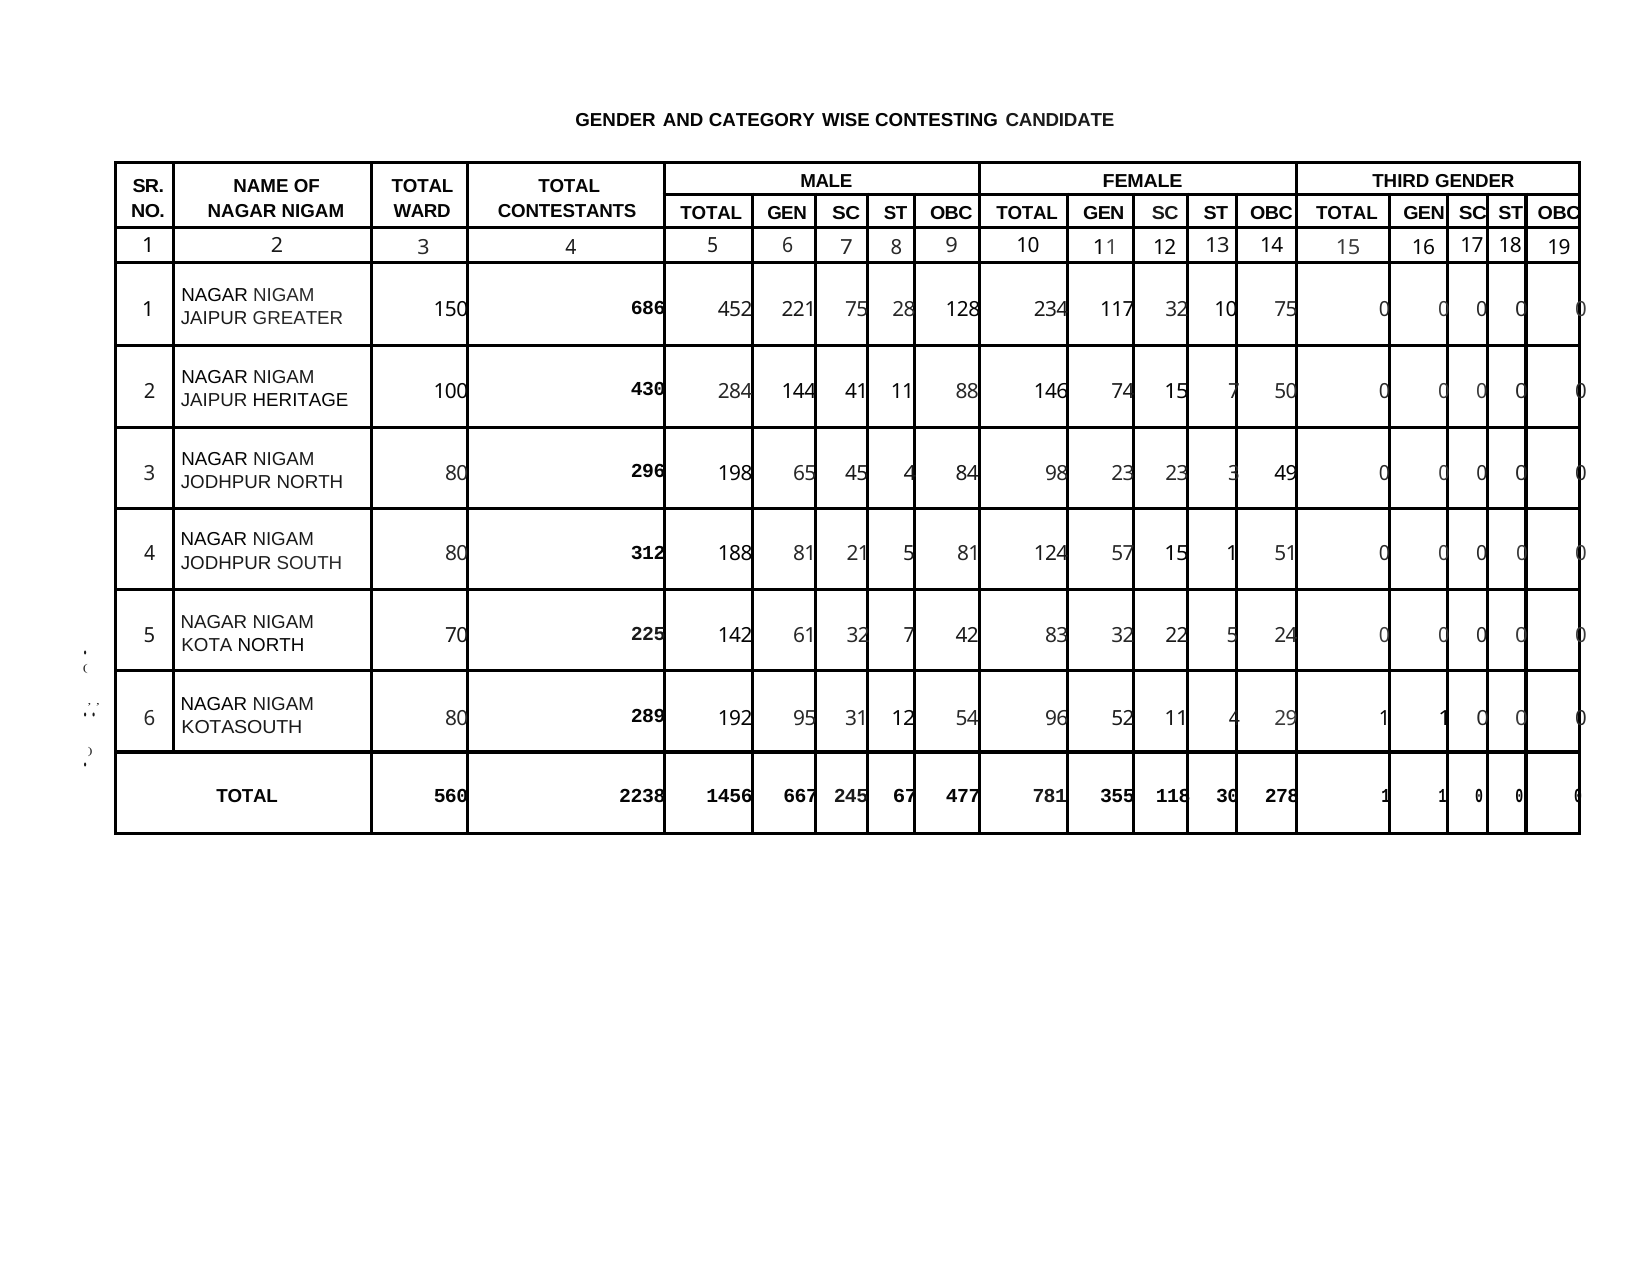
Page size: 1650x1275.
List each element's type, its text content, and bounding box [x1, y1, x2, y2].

text .(.,.,.) [83, 611, 102, 774]
text GENDER AND CATEGORY WISE CONTESTING CANDIDATE [575, 109, 1115, 131]
